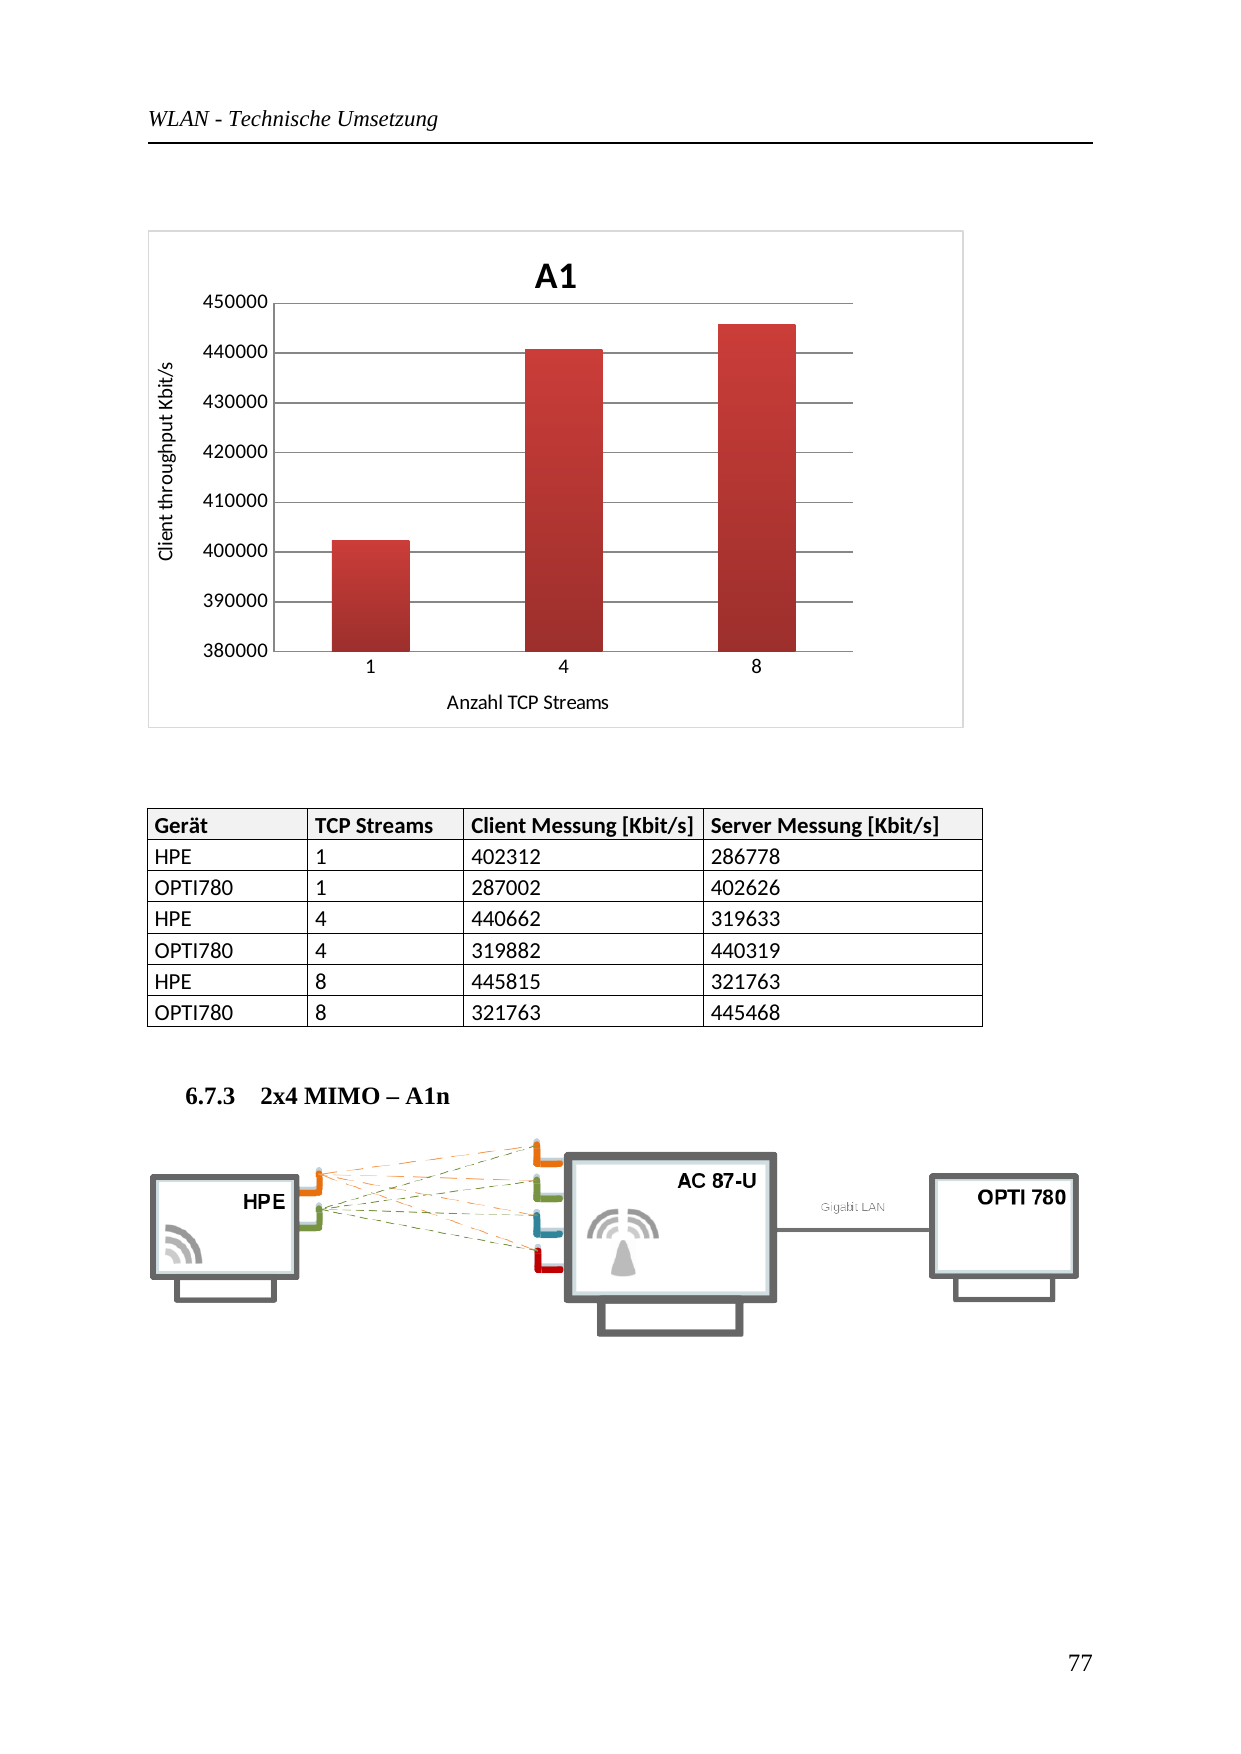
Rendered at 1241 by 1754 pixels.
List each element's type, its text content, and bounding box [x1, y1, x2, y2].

table_cell 4 [308, 934, 463, 964]
table_header Client Messung [Kbit/s] [464, 809, 703, 839]
subtitle 2x4 MIMO – A1n [185, 1081, 1093, 1110]
table_cell 4 [308, 902, 463, 932]
table_cell 8 [308, 996, 463, 1026]
table_cell 440662 [464, 902, 703, 932]
table_cell 402312 [464, 840, 703, 870]
table_cell OPTI780 [148, 871, 307, 901]
table_cell HPE [148, 965, 307, 995]
table_cell 321763 [464, 996, 703, 1026]
table_cell 8 [308, 965, 463, 995]
table_header Server Messung [Kbit/s] [704, 809, 982, 839]
table_cell 319882 [464, 934, 703, 964]
table_cell 440319 [704, 934, 982, 964]
table_cell HPE [148, 902, 307, 932]
table_cell 319633 [704, 902, 982, 932]
table_cell 445815 [464, 965, 703, 995]
table_cell 287002 [464, 871, 703, 901]
table_cell 445468 [704, 996, 982, 1026]
table_cell 1 [308, 871, 463, 901]
table_cell OPTI780 [148, 934, 307, 964]
table_cell 286778 [704, 840, 982, 870]
table_cell 402626 [704, 871, 982, 901]
table_cell 1 [308, 840, 463, 870]
table_header TCP Streams [308, 809, 463, 839]
table_cell HPE [148, 840, 307, 870]
table_header Gerät [148, 809, 307, 839]
table_cell 321763 [704, 965, 982, 995]
table_cell OPTI780 [148, 996, 307, 1026]
